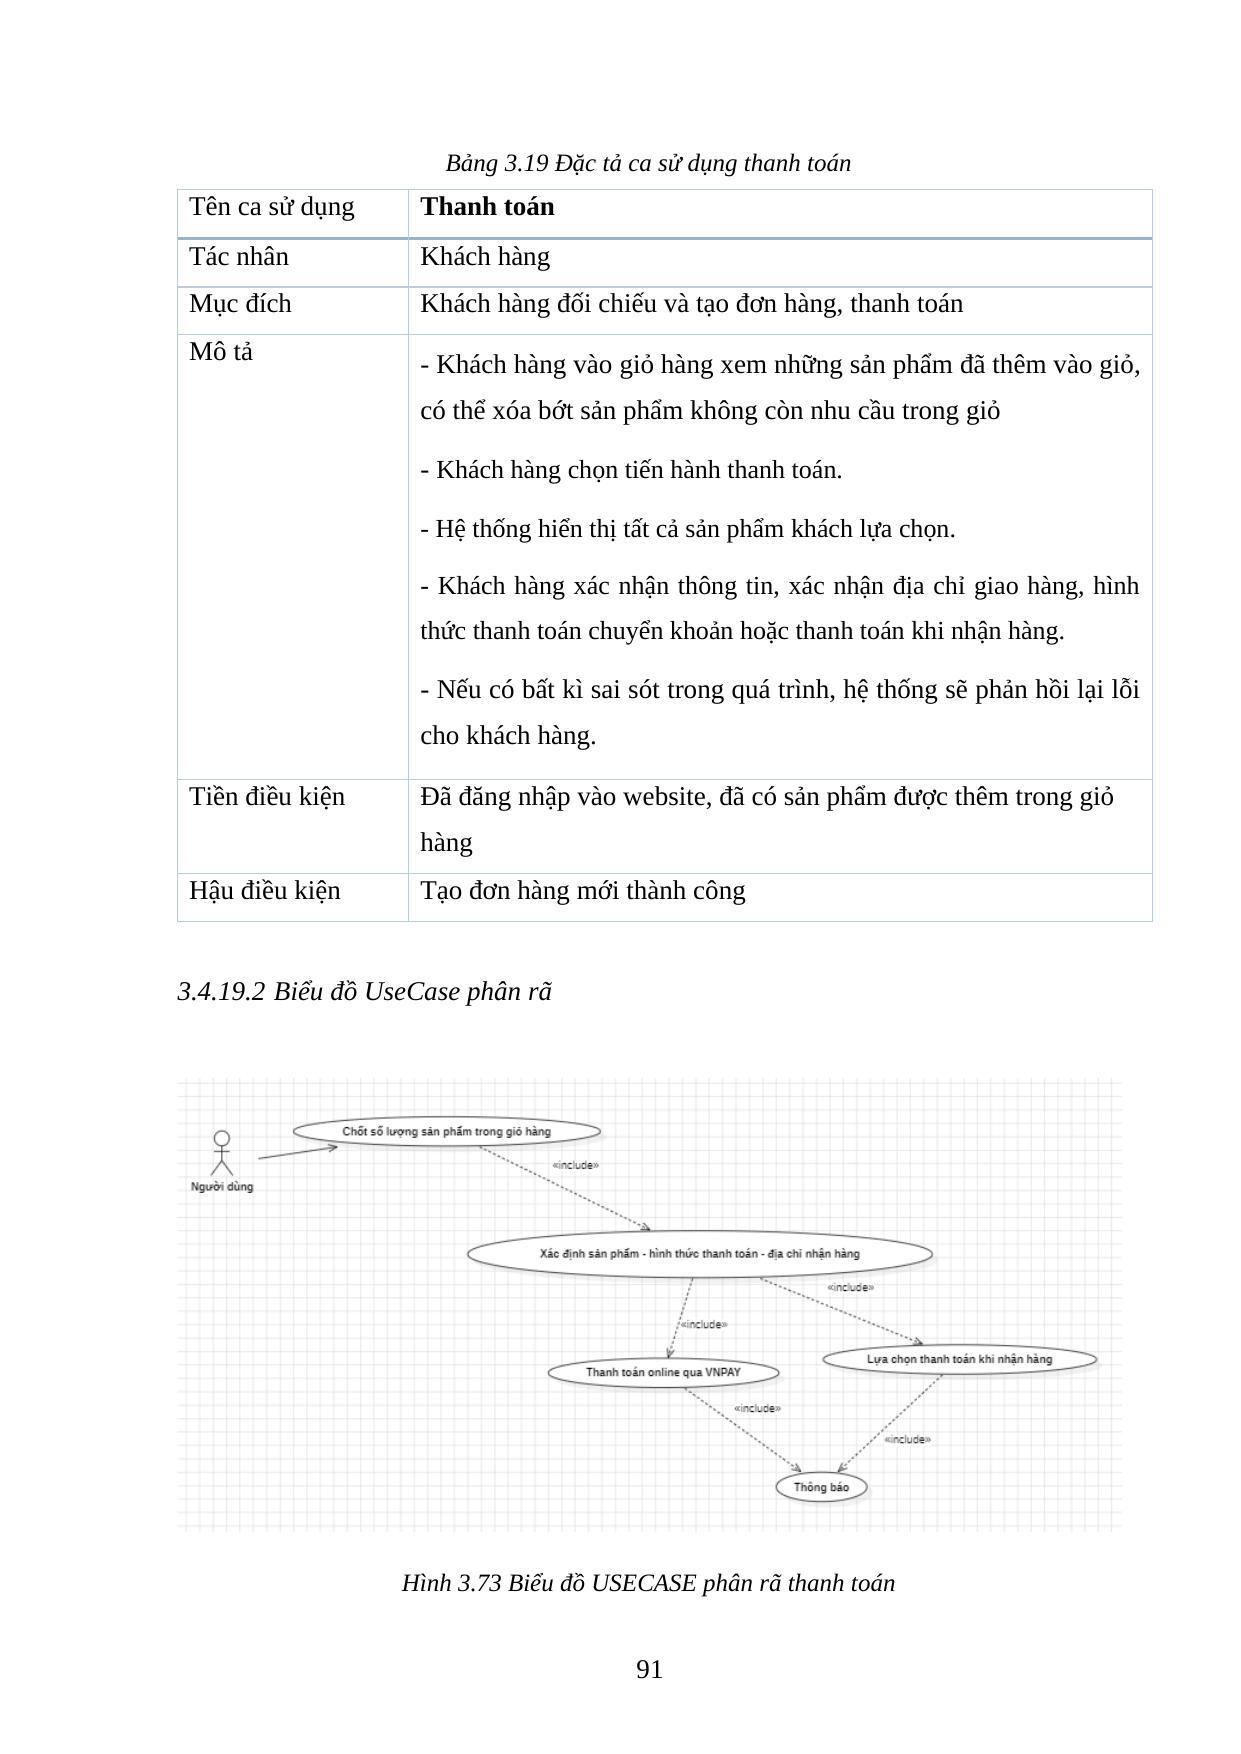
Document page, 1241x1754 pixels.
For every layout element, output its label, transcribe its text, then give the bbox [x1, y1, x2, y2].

table_cell Tạo đơn hàng mới thành công [409, 874, 1152, 921]
table_cell Tác nhân [178, 240, 408, 286]
table_cell Đã đăng nhập vào website, đã có sản phẩm được thêm trong giỏ hàng [409, 780, 1152, 873]
table_header Thanh toán [409, 190, 1152, 237]
table_cell Tiền điều kiện [178, 780, 408, 873]
table_cell Hậu điều kiện [178, 874, 408, 921]
picture [177, 1078, 1123, 1532]
table_header Tên ca sử dụng [178, 190, 408, 237]
table_cell Khách hàng [409, 240, 1152, 286]
table_cell Mô tả [178, 335, 408, 778]
text Hình 3.73 Biểu đồ USECASE phân rã thanh toán [177, 1568, 1122, 1597]
subtitle Biểu đồ UseCase phân rã [177, 975, 1122, 1007]
table_cell Mục đích [178, 288, 408, 334]
table_cell Khách hàng đối chiếu và tạo đơn hàng, thanh toán [409, 288, 1152, 334]
table_cell - Khách hàng vào giỏ hàng xem những sản phẩm đã thêm vào giỏ, có thể xóa bớt sản phẩm không còn nhu cầu trong giỏ - Khách hàng chọn tiến hành thanh toán. - Hệ thống hiển thị tất cả sản phẩm khách lựa chọn. - Khách hàng xác nhận thông tin, xác nhận địa chỉ giao hàng, hình thức thanh toán chuyển khoản hoặc thanh toán khi nhận hàng. - Nếu có bất kì sai sót trong quá trình, hệ thống sẽ phản hồi lại lỗi cho khách hàng. [409, 335, 1152, 778]
text Bảng 3.19 Đặc tả ca sử dụng thanh toán [177, 148, 1122, 176]
